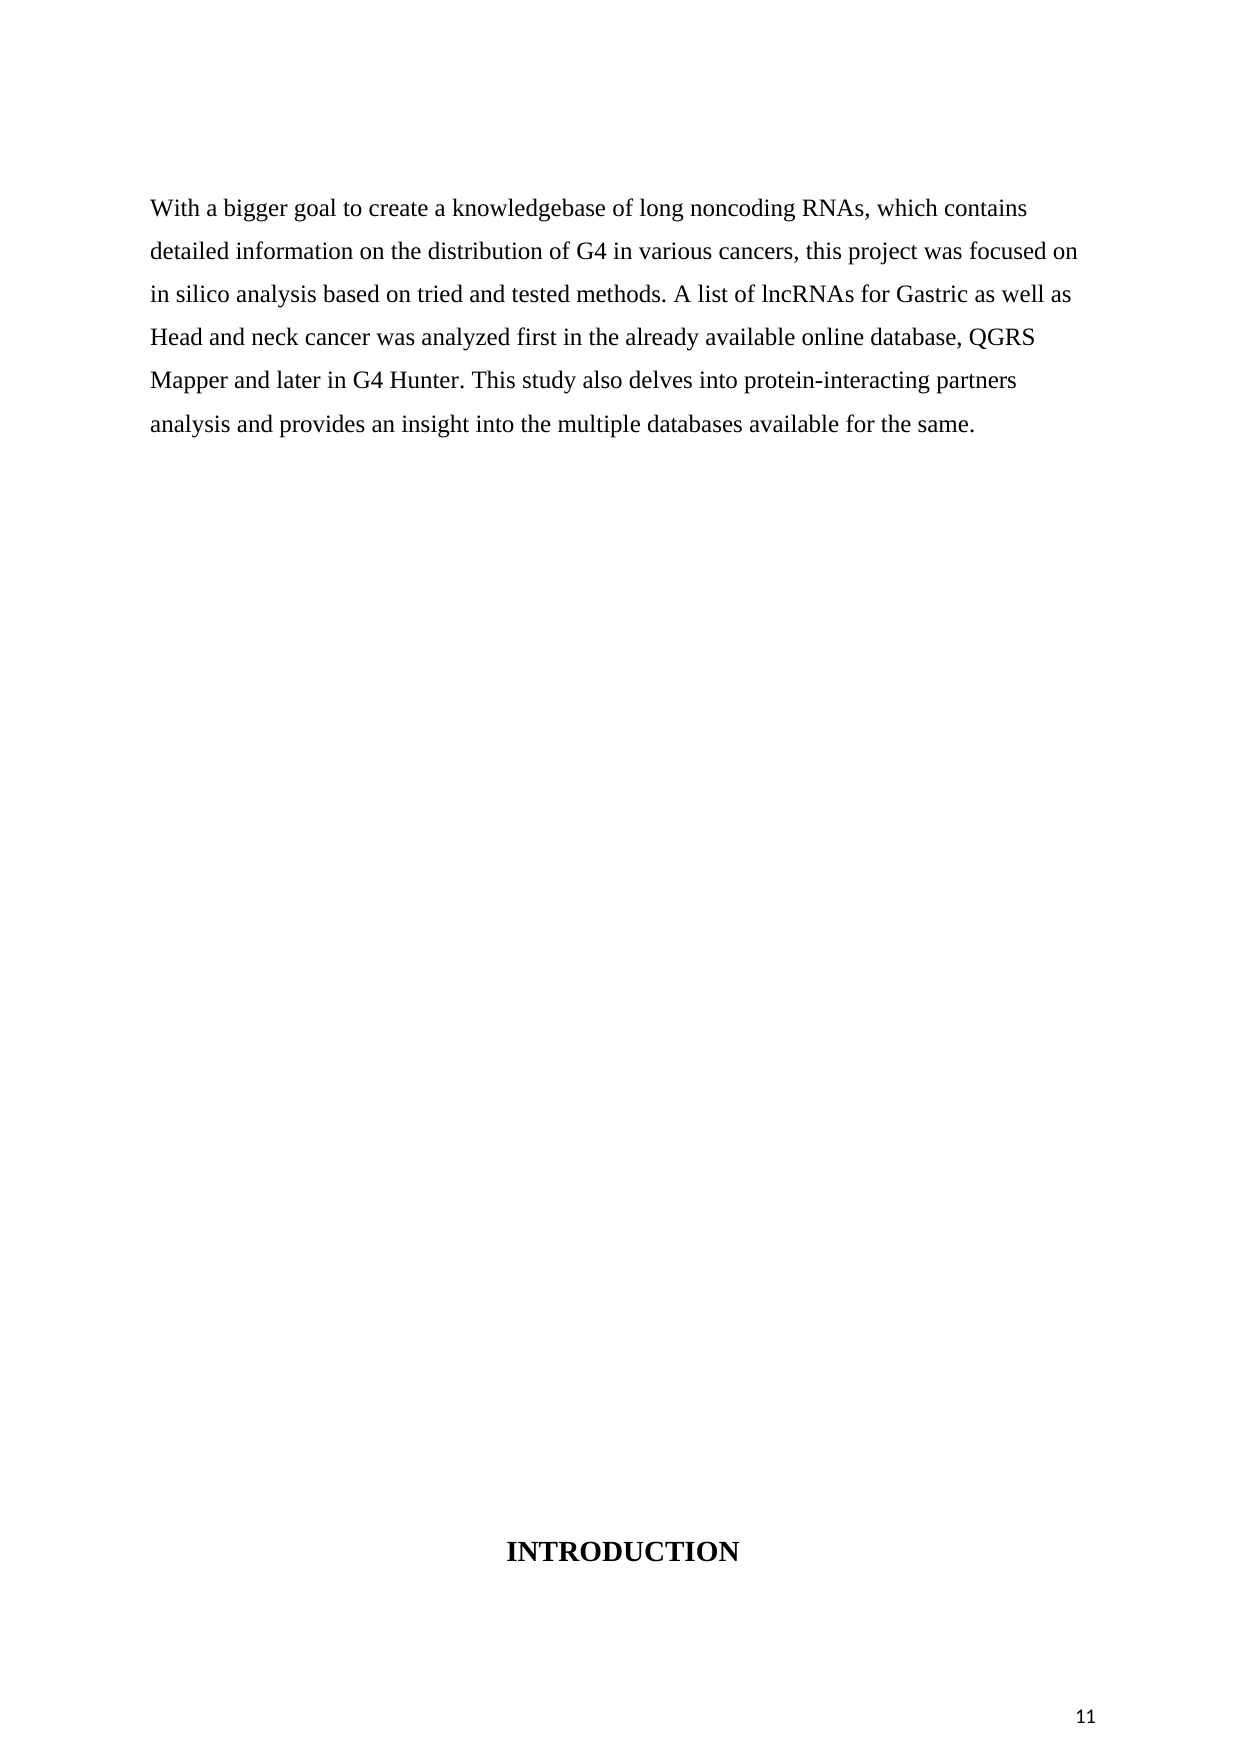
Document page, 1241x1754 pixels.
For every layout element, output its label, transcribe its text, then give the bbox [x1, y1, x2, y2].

text INTRODUCTION [150, 1534, 1096, 1568]
text With a bigger goal to create a knowledgebase of long noncoding RNAs, which contains detailed information on the distribution of G4 in various cancers, this project was focused on in silico analysis based on tried and tested methods. A list of lncRNAs for Gastric as well as Head and neck cancer was analyzed first in the already available online database, QGRS Mapper and later in G4 Hunter. This study also delves into protein-interacting partners analysis and provides an insight into the multiple databases available for the same. [150, 193, 1096, 437]
